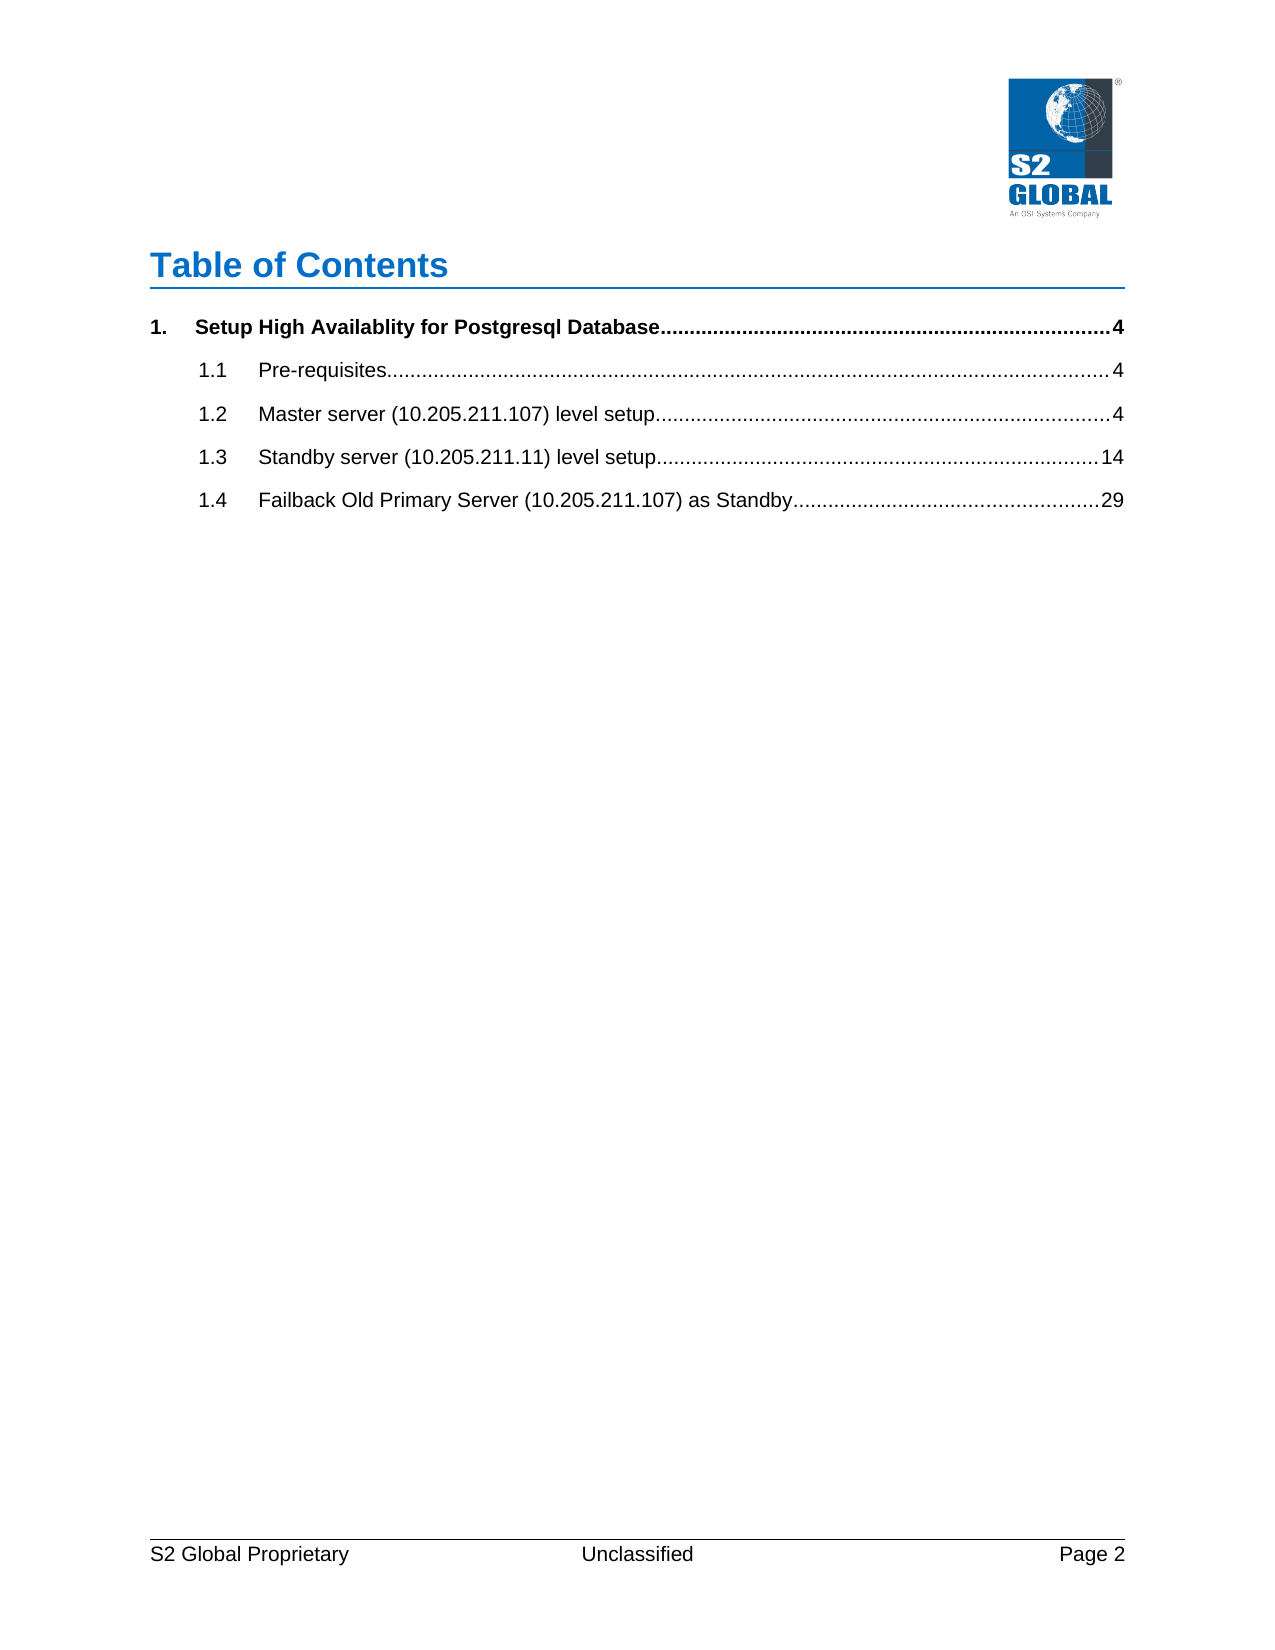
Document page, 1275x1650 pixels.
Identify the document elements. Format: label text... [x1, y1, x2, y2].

text 1.4 Failback Old Primary Server (10.205.211.107) as Standby 29 [198, 488, 1125, 512]
text 1.3 Standby server (10.205.211.11) level setup 14 [198, 445, 1125, 469]
text 1.2 Master server (10.205.211.107) level setup 4 [198, 401, 1125, 425]
text 1. Setup High Availablity for Postgresql Database 4 [150, 314, 1125, 338]
text 1.1 Pre-requisites 4 [198, 358, 1125, 382]
subtitle Table of Contents [150, 245, 1125, 287]
picture [1000, 69, 1125, 224]
